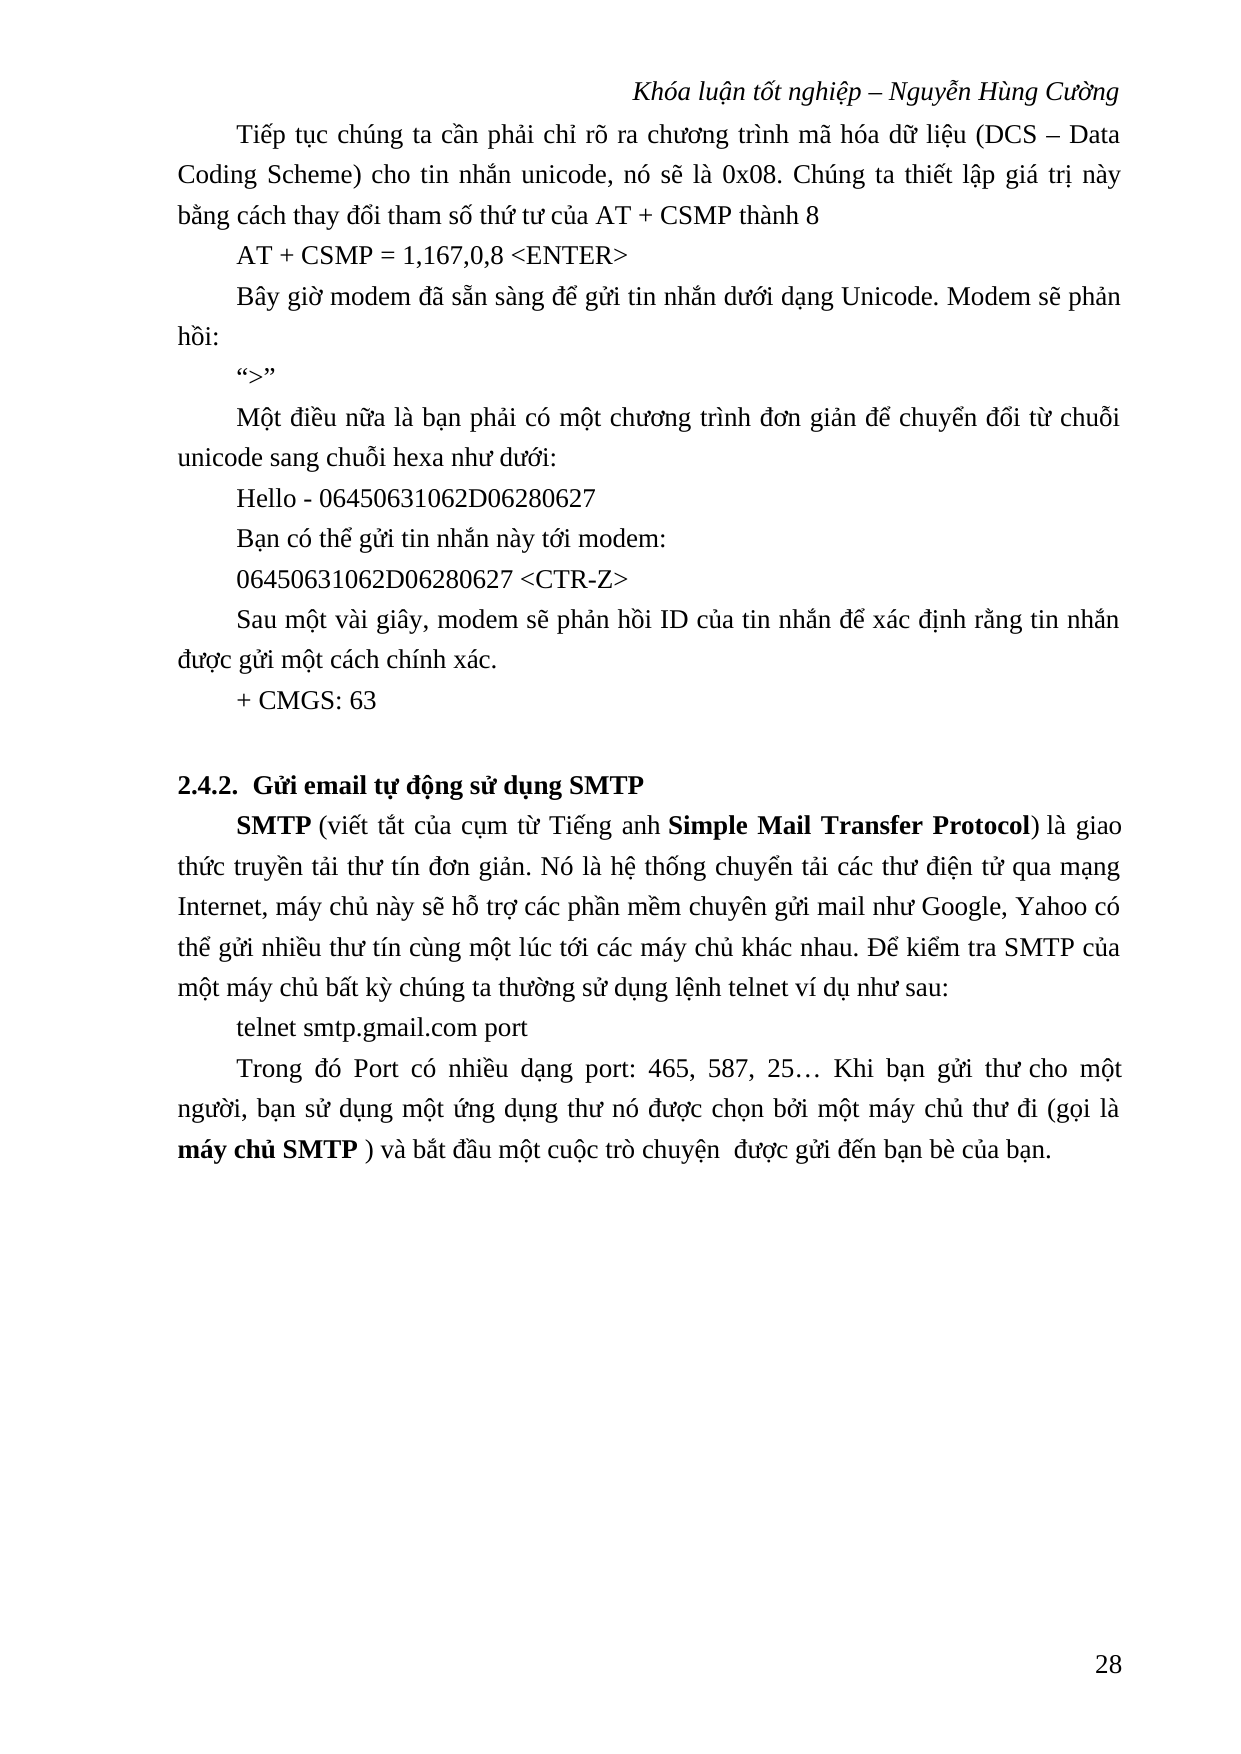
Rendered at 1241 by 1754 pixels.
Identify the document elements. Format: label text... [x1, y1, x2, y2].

text SMTP (viết tắt của cụm từ Tiếng anh Simple Mail Transfer Protocol) là giao thức truyền tải thư tín đơn giản. Nó là hệ thống chuyển tải các thư điện tử qua mạng Internet, máy chủ này sẽ hỗ trợ các phần mềm chuyên gửi mail như Google, Yahoo có thể gửi nhiều thư tín cùng một lúc tới các máy chủ khác nhau. Để kiểm tra SMTP của một máy chủ bất kỳ chúng ta thường sử dụng lệnh telnet ví dụ như sau: [177, 809, 1122, 1002]
text Hello - 06450631062D06280627 [177, 482, 1122, 513]
text Bây giờ modem đã sẵn sàng để gửi tin nhắn dưới dạng Unicode. Modem sẽ phản hồi: [177, 280, 1122, 351]
text “>” [177, 361, 1122, 392]
text Bạn có thể gửi tin nhắn này tới modem: [177, 522, 1122, 553]
text Một điều nữa là bạn phải có một chương trình đơn giản để chuyển đổi từ chuỗi unicode sang chuỗi hexa như dưới: [177, 401, 1122, 473]
subtitle Gửi email tự động sử dụng SMTP [177, 769, 1122, 800]
text 06450631062D06280627 <CTR-Z> [177, 563, 1122, 594]
text Trong đó Port có nhiều dạng port: 465, 587, 25… Khi bạn gửi thư cho một người, bạn sử dụng một ứng dụng thư nó được chọn bởi một máy chủ thư đi (gọi là máy chủ SMTP ) và bắt đầu một cuộc trò chuyện được gửi đến bạn bè của bạn. [177, 1052, 1122, 1164]
text Sau một vài giây, modem sẽ phản hồi ID của tin nhắn để xác định rằng tin nhắn được gửi một cách chính xác. [177, 603, 1122, 675]
text Tiếp tục chúng ta cần phải chỉ rõ ra chương trình mã hóa dữ liệu (DCS – Data Coding Scheme) cho tin nhắn unicode, nó sẽ là 0x08. Chúng ta thiết lập giá trị này bằng cách thay đổi tham số thứ tư của AT + CSMP thành 8 [177, 118, 1122, 230]
text AT + CSMP = 1,167,0,8 <ENTER> [177, 239, 1122, 271]
text telnet smtp.gmail.com port [177, 1011, 1122, 1043]
text + CMGS: 63 [177, 684, 1122, 715]
